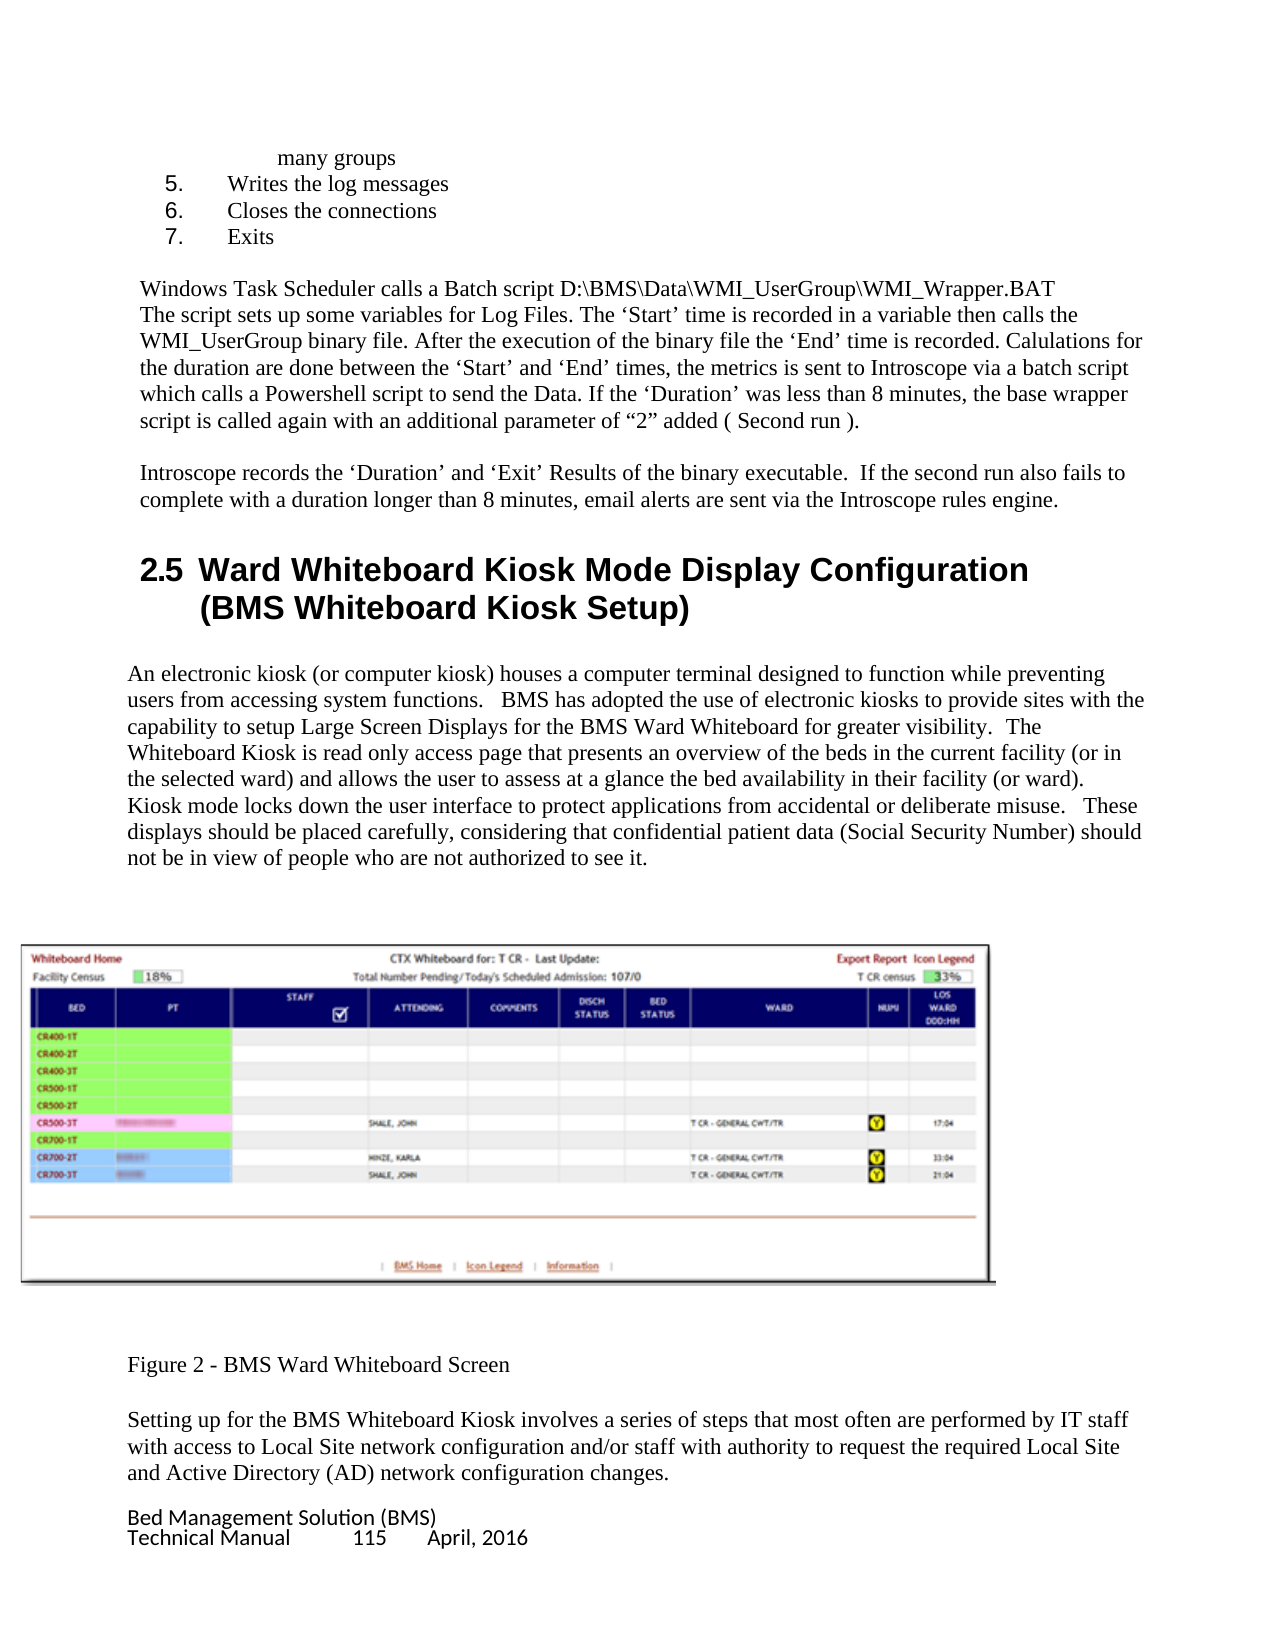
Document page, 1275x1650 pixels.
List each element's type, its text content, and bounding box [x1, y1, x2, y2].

subtitle 2.5 Ward Whiteboard Kiosk Mode Display Configuration (BMS Whiteboard Kiosk Setup) [139, 549, 1148, 626]
text An electronic kiosk (or computer kiosk) houses a computer terminal designed to function while preventing users from accessing system functions. BMS has adopted the use of electronic kiosks to provide sites with the capability to setup Large Screen Displays for the BMS Ward Whiteboard for greater visibility. The Whiteboard Kiosk is read only access page that presents an overview of the beds in the current facility (or in the selected ward) and allows the user to assess at a glance the bed availability in their facility (or ward). Kiosk mode locks down the user interface to protect applications from accidental or deliberate misuse. These displays should be placed carefully, considering that confidential patient data (Social Security Number) should not be in view of people who are not authorized to see it. [127, 660, 1148, 871]
text Windows Task Scheduler calls a Batch script D:\BMS\Data\WMI_UserGroup\WMI_Wrapper.BAT [139, 275, 1148, 301]
list Closes the connections [164, 197, 1148, 223]
text Setting up for the BMS Whiteboard Kiosk involves a series of steps that most often are performed by IT staff with access to Local Site network configuration and/or staff with authority to request the required Local Site and Active Directory (AD) network configuration changes. [127, 1406, 1148, 1486]
text Introscope records the ‘Duration’ and ‘Exit’ Results of the binary executable. If the second run also fails to complete with a duration longer than 8 minutes, email alerts are sent via the Introscope rules engine. [139, 459, 1148, 512]
text The script sets up some variables for Log Files. The ‘Start’ time is recorded in a variable then calls the WMI_UserGroup binary file. After the execution of the binary file the ‘End’ time is recorded. Calulations for the duration are done between the ‘Start’ and ‘End’ times, the metrics is sent to Introscope via a batch script which calls a Powershell script to send the Data. If the ‘Duration’ was less than 8 minutes, the base wrapper script is called again with an additional parameter of “2” added ( Second run ). [139, 301, 1148, 433]
list Exits [164, 223, 1148, 249]
list Writes the log messages [164, 170, 1148, 197]
picture [20, 943, 996, 1286]
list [239, 144, 1148, 170]
text Figure 17 - BMS Ward Whiteboard Screen [127, 1351, 1148, 1377]
